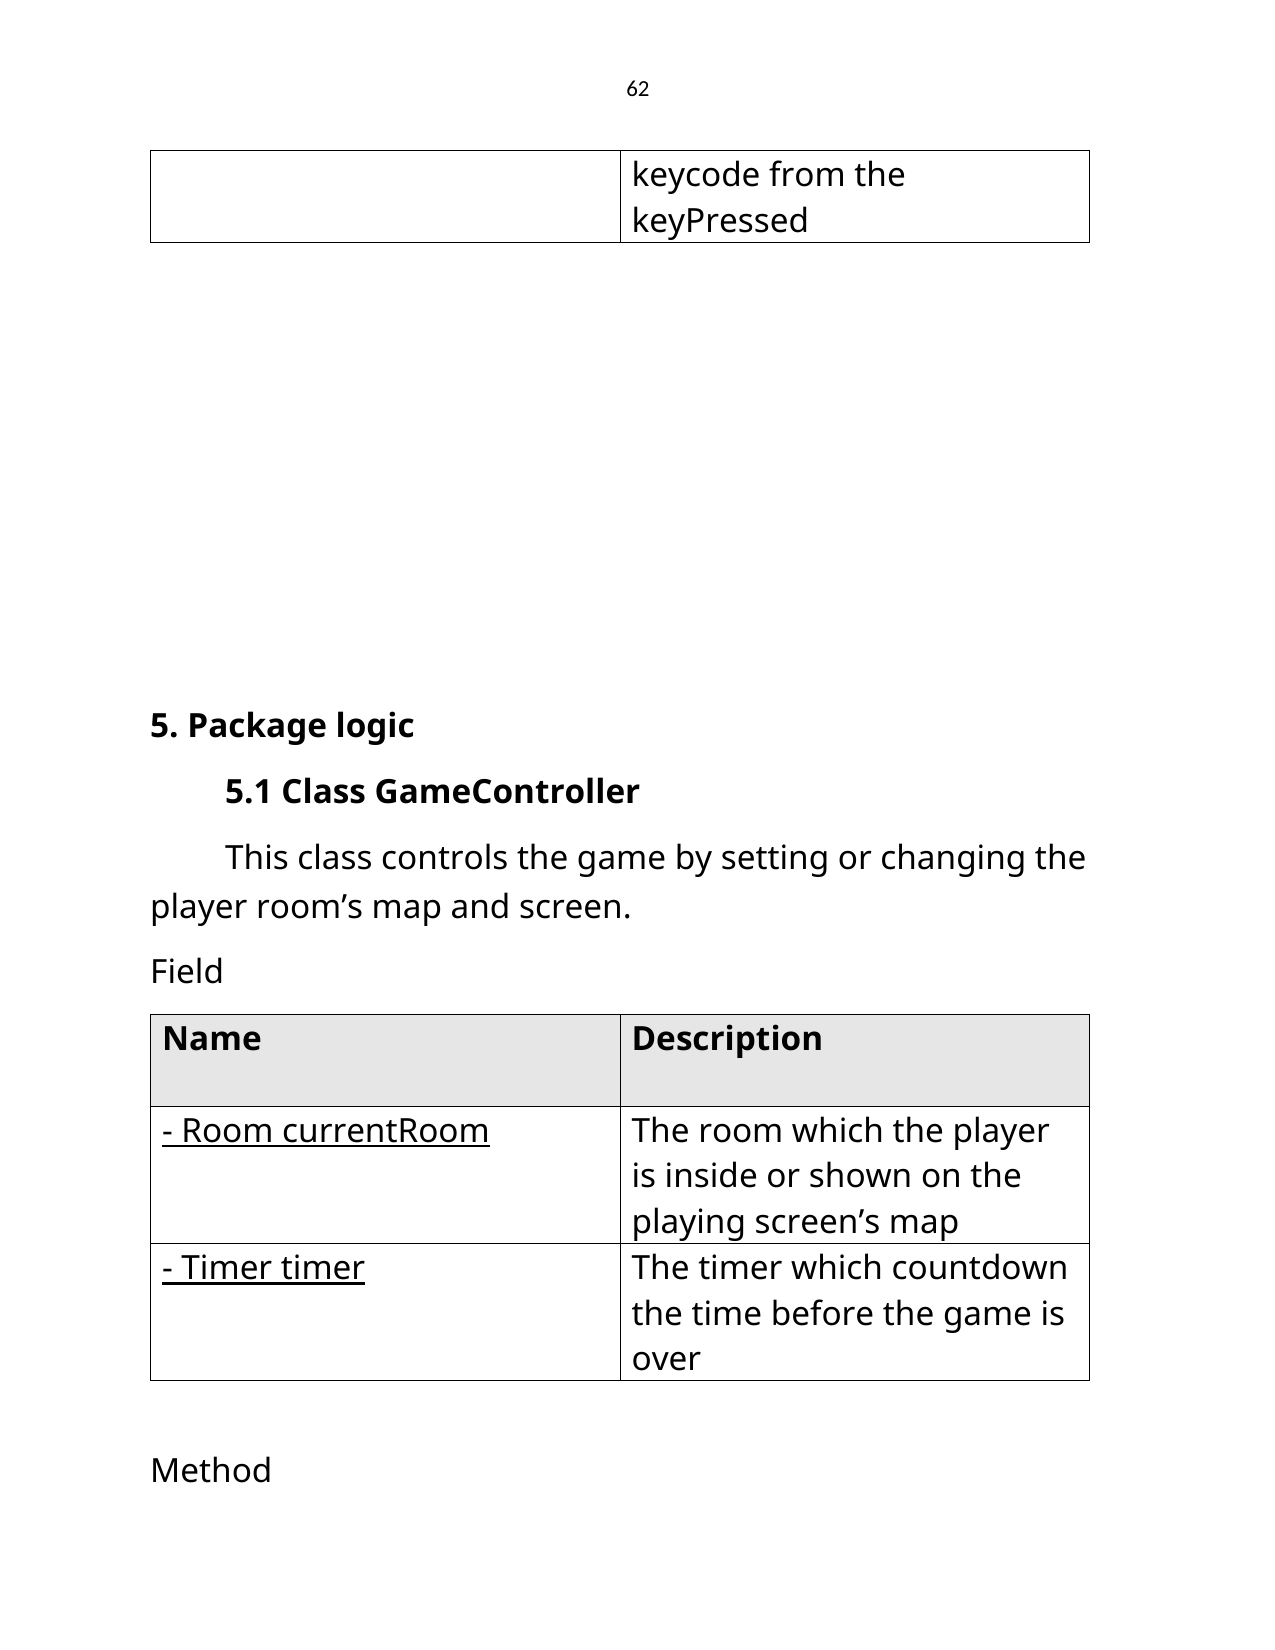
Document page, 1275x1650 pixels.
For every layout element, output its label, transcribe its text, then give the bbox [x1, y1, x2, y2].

table_header Description [621, 1015, 1089, 1106]
text 5. Package logic [150, 702, 1125, 748]
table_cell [621, 151, 1089, 242]
table_cell - Room currentRoom [151, 1107, 620, 1243]
table_header Name [151, 1015, 620, 1106]
text Field [150, 948, 1125, 993]
table_cell The room which the player is inside or shown on the playing screen’s map [621, 1107, 1089, 1243]
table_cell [151, 151, 620, 242]
table_cell The timer which countdown the time before the game is over [621, 1244, 1089, 1380]
text Method [150, 1447, 1125, 1492]
text This class controls the game by setting or changing the player room’s map and screen. [150, 833, 1125, 928]
text 5.1 Class GameController [150, 768, 1125, 813]
table_cell - Timer timer [151, 1244, 620, 1380]
